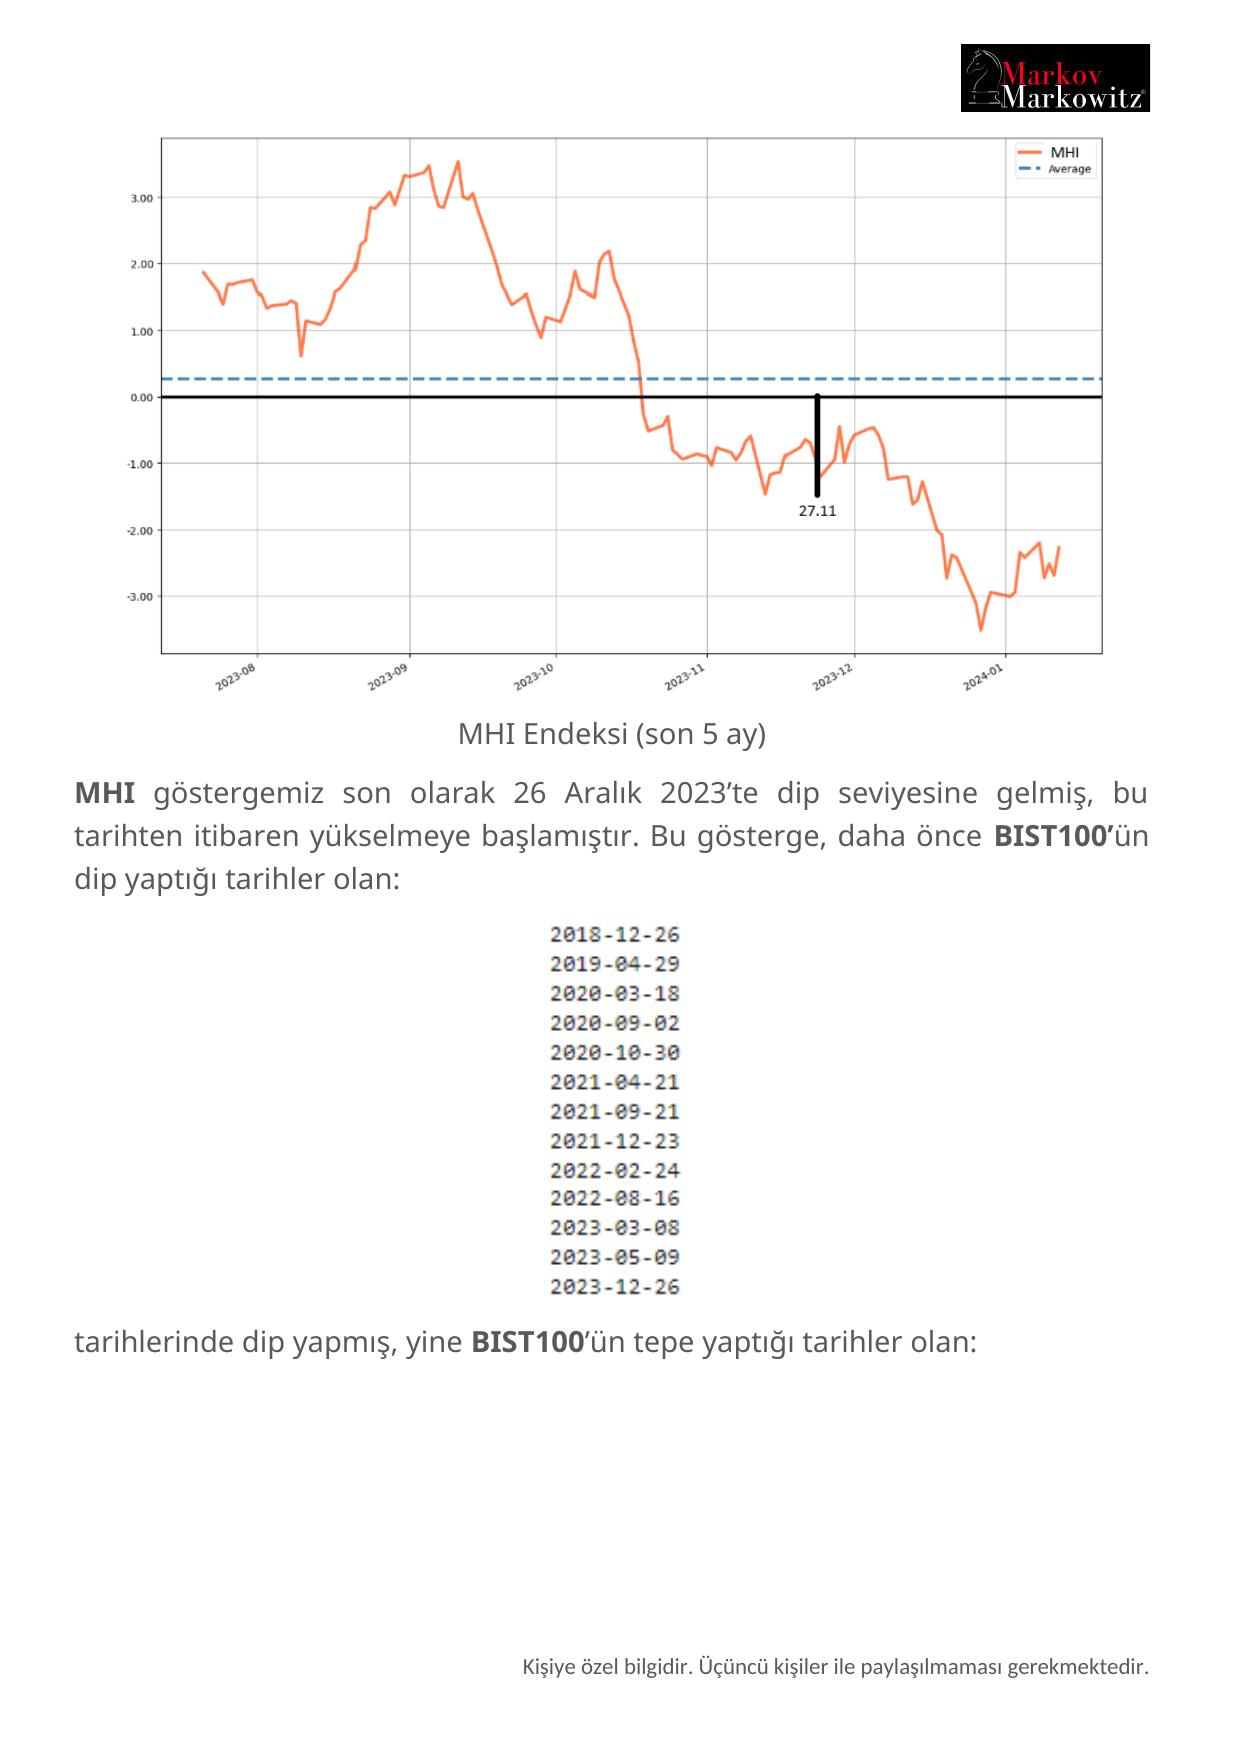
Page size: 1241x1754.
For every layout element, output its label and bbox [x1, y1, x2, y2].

picture [119, 119, 1104, 694]
picture [533, 917, 690, 1303]
picture [961, 44, 1151, 112]
table_header [74, 112, 1149, 1388]
